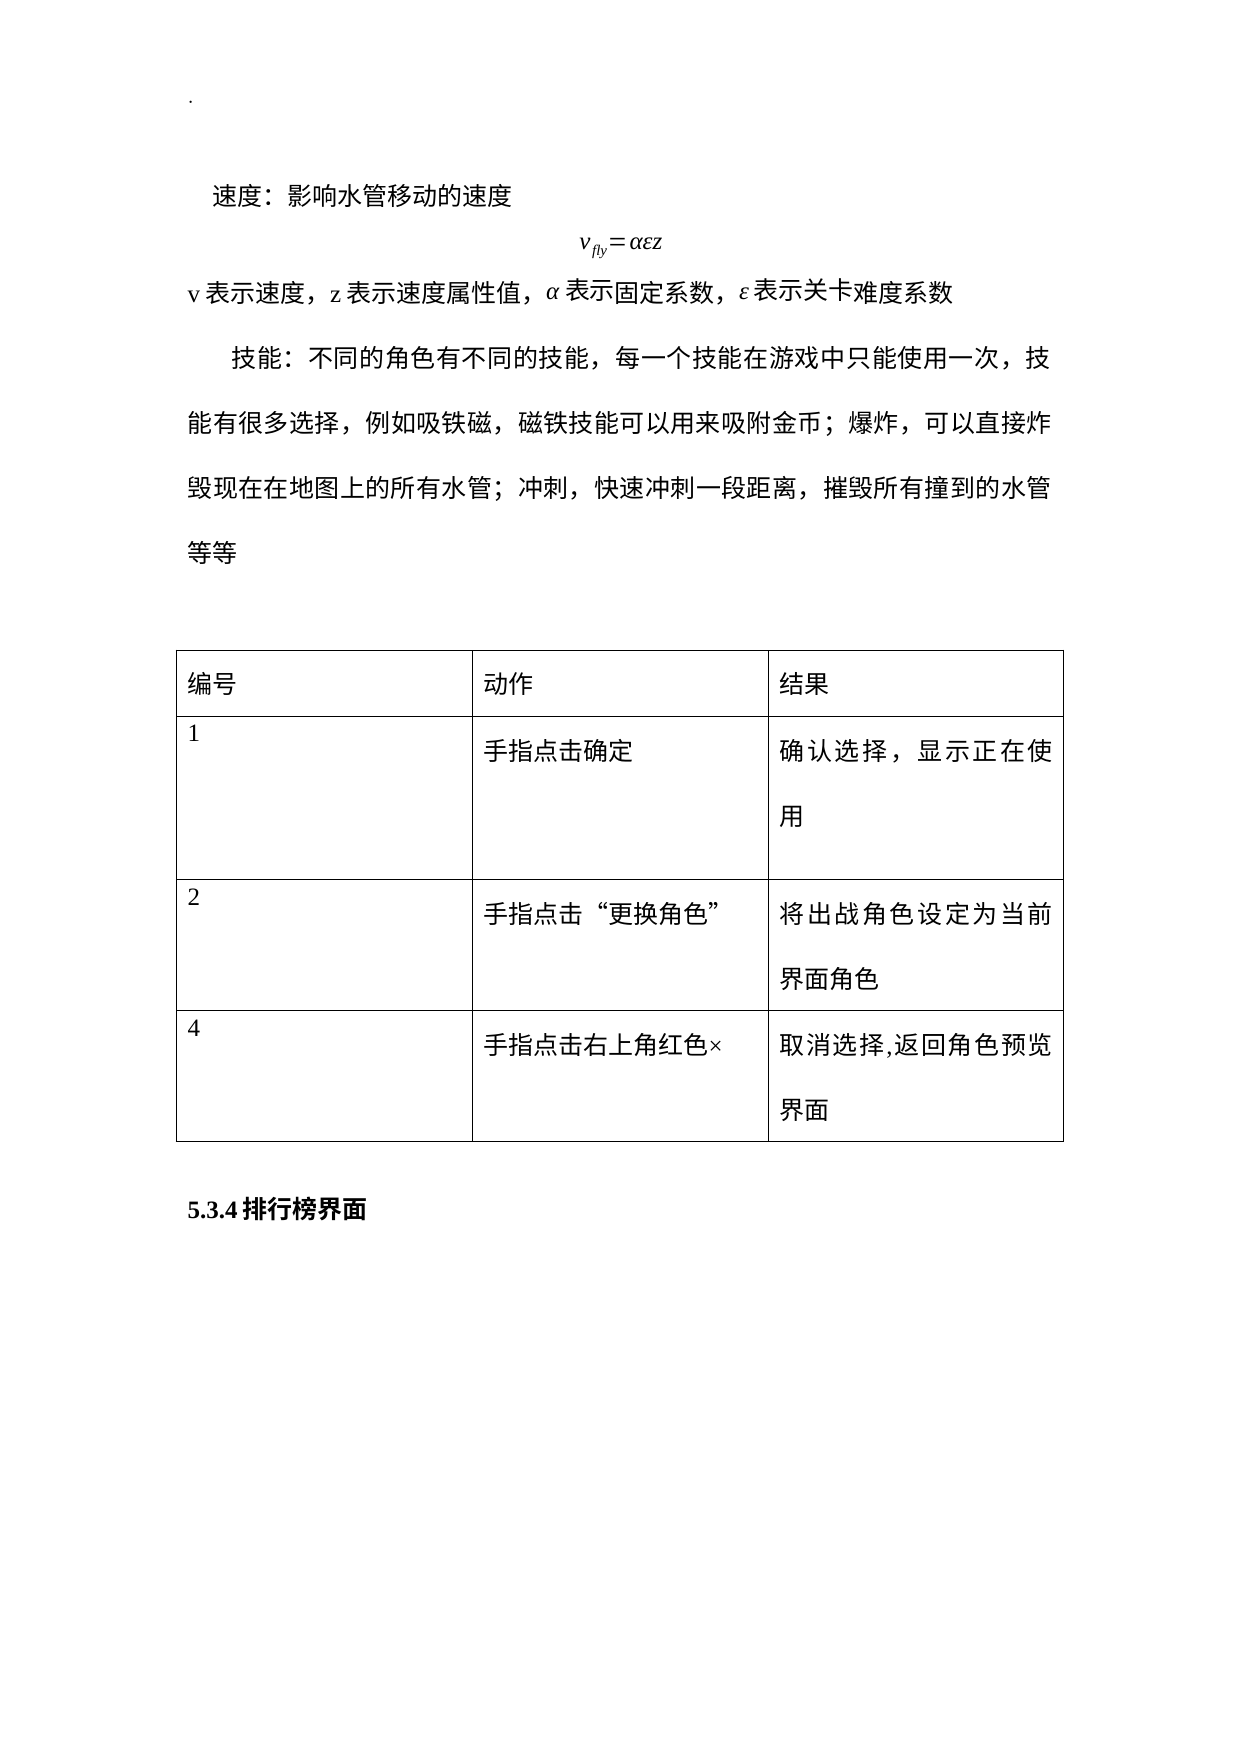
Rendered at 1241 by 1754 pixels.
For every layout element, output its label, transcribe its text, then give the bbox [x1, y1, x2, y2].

table_header 结果 [769, 651, 1063, 716]
table_cell 4 [177, 1011, 472, 1141]
text 5.3.4排行榜界面 [187, 1175, 1053, 1240]
table_cell 取消选择,返回角色预览界面 [769, 1011, 1063, 1141]
table_cell 1 [177, 717, 472, 879]
table_cell 确认选择，显示正在使用 [769, 717, 1063, 879]
table_cell 手指点击右上角红色× [473, 1011, 768, 1141]
table_cell 将出战角色设定为当前界面角色 [769, 880, 1063, 1010]
text 速度：影响水管移动的速度 [187, 162, 1053, 227]
table_cell 2 [177, 880, 472, 1010]
text 技能：不同的角色有不同的技能，每一个技能在游戏中只能使用一次，技能有很多选择，例如吸铁磁，磁铁技能可以用来吸附金币；爆炸，可以直接炸毁现在在地图上的所有水管；冲刺，快速冲刺一段距离，摧毁所有撞到的水管等等 [187, 324, 1053, 584]
table_header 动作 [473, 651, 768, 716]
table_header 编号 [177, 651, 472, 716]
text v表示速度，z表示速度属性值，固定系数，难度系数 [187, 259, 1053, 324]
table_cell 手指点击“更换角色” [473, 880, 768, 1010]
table_cell 手指点击确定 [473, 717, 768, 879]
